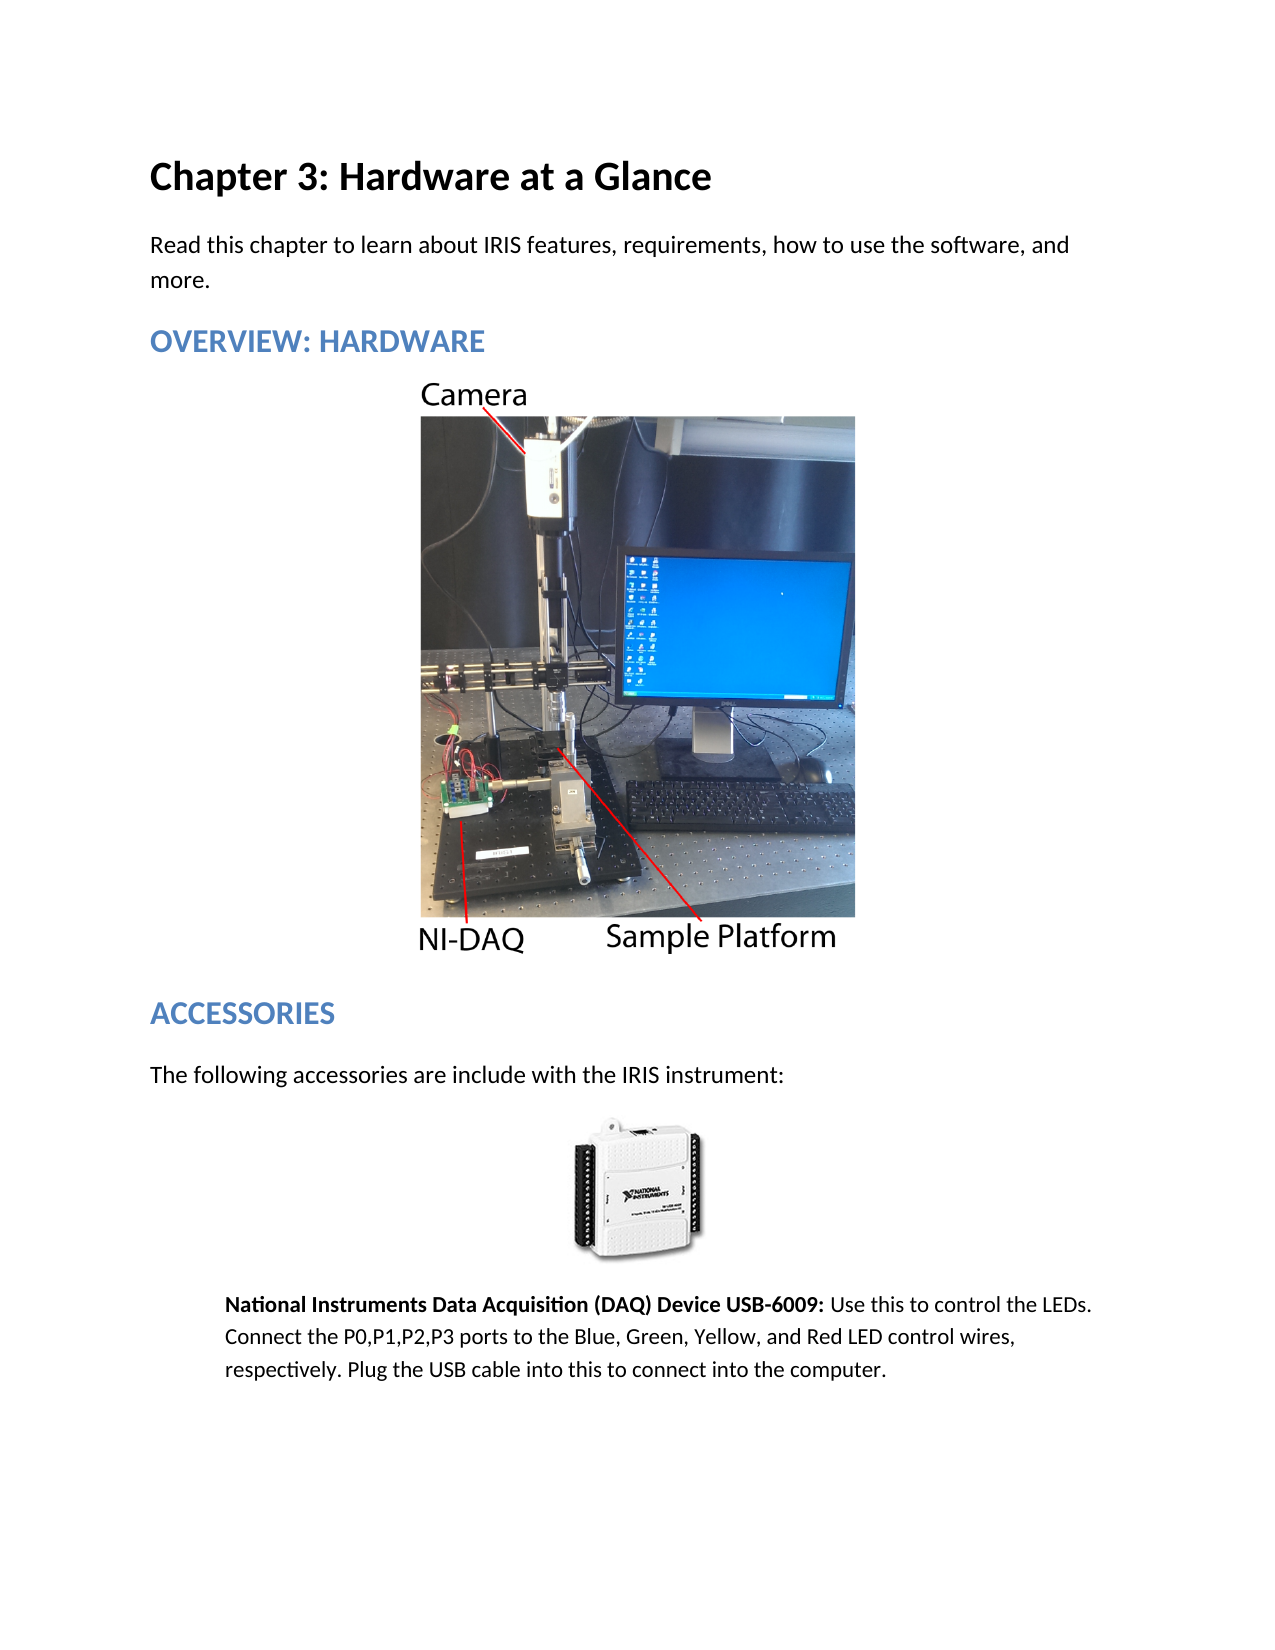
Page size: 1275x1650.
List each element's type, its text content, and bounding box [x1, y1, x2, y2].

text OVERVIEW: HARDWARE [150, 320, 1125, 361]
text National Instruments Data Acquisition (DAQ) Device USB-6009: Use this to control the LEDs. Connect the P0,P1,P2,P3 ports to the Blue, Green, Yellow, and Red LED control wires, respectively. Plug the USB cable into this to connect into the computer. [150, 1290, 1125, 1383]
text The following accessories are include with the IRIS instrument: [150, 1059, 1125, 1090]
text Chapter 3: Hardware at a Glance [150, 150, 1125, 201]
picture [411, 366, 864, 967]
text ACCESSORIES [150, 992, 1125, 1033]
picture [534, 1115, 741, 1266]
text Read this chapter to learn about IRIS features, requirements, how to use the software, and more. [150, 229, 1125, 295]
